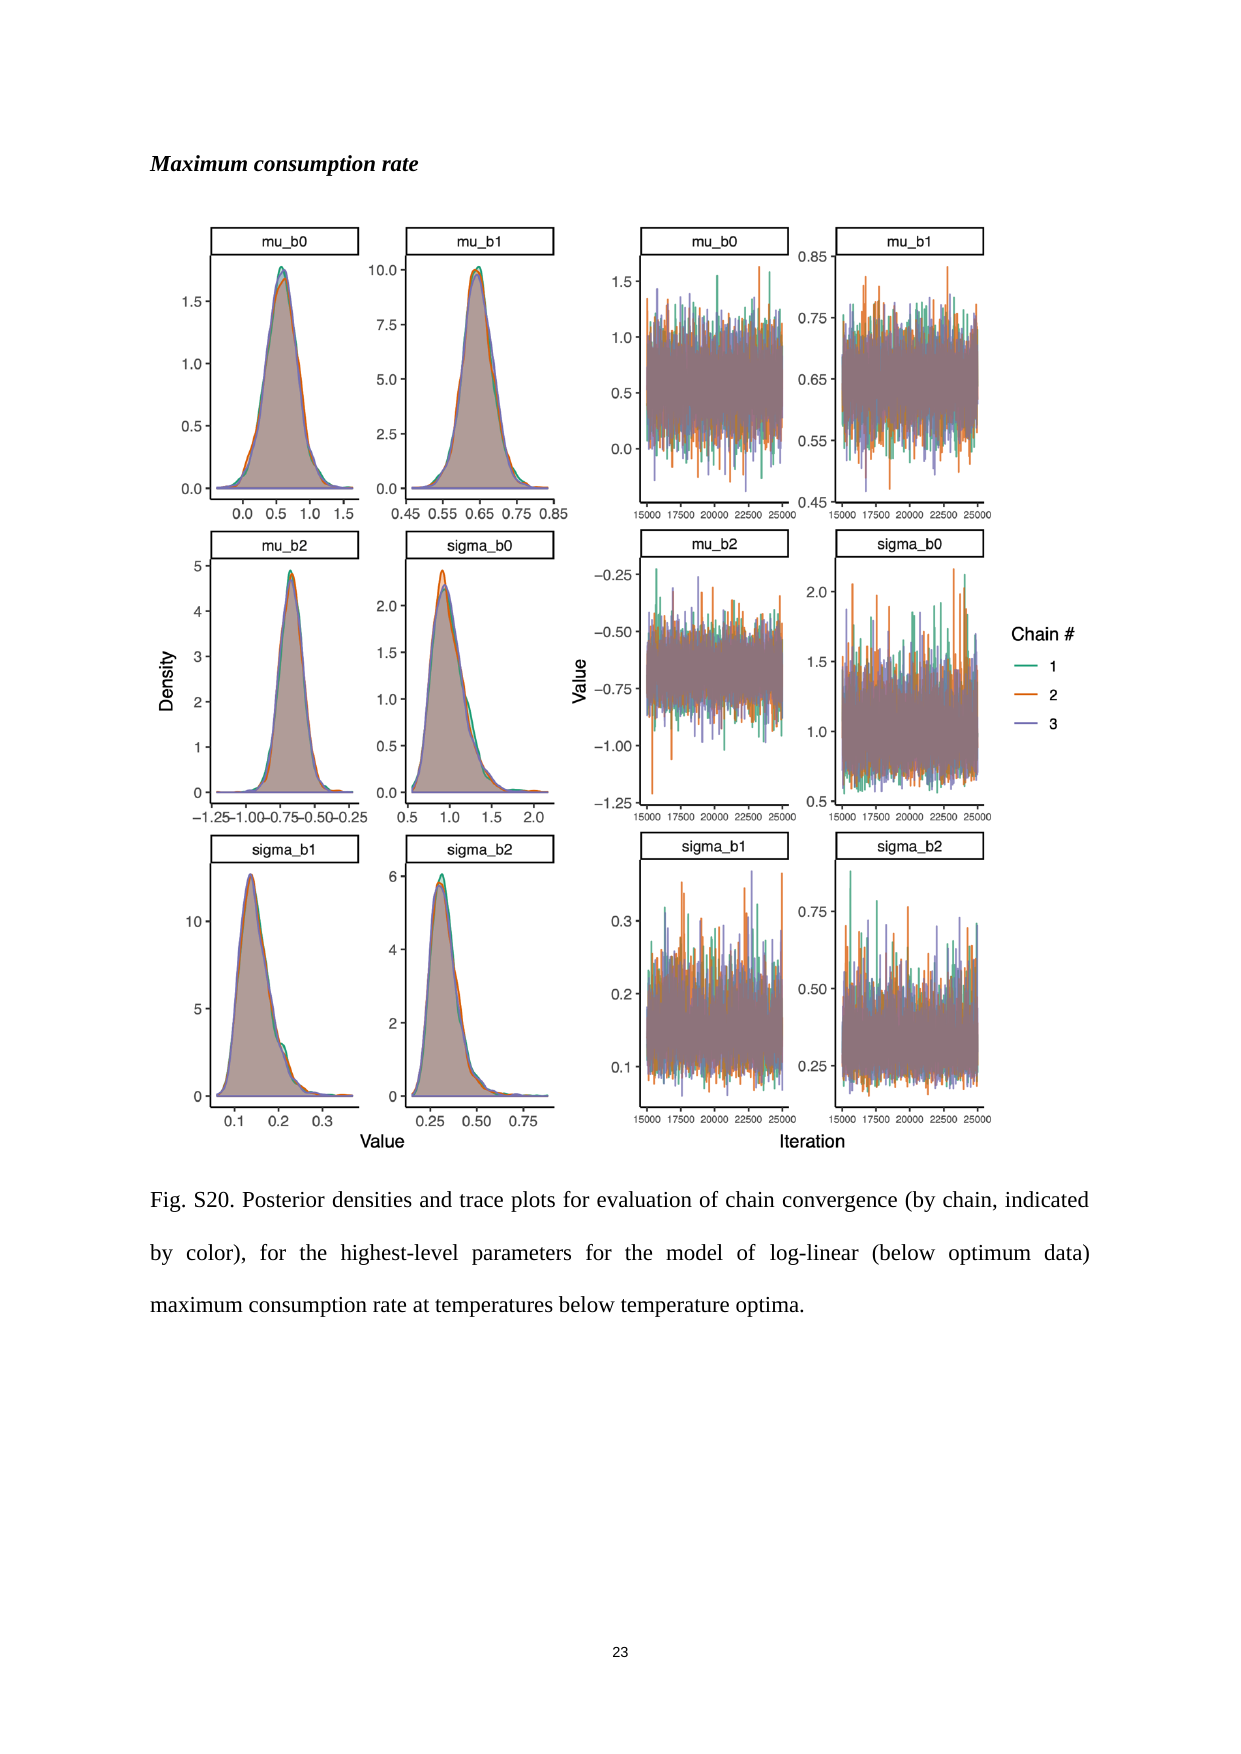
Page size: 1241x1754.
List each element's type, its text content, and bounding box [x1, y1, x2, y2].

subtitle Maximum consumption rate [150, 150, 1090, 176]
picture [150, 219, 1091, 1160]
text Fig. S20. Posterior densities and trace plots for evaluation of chain convergence (by chain, indicated by color), for the highest-level parameters for the model of log-linear (below optimum data) maximum consumption rate at temperatures below temperature optima. [150, 1186, 1090, 1318]
